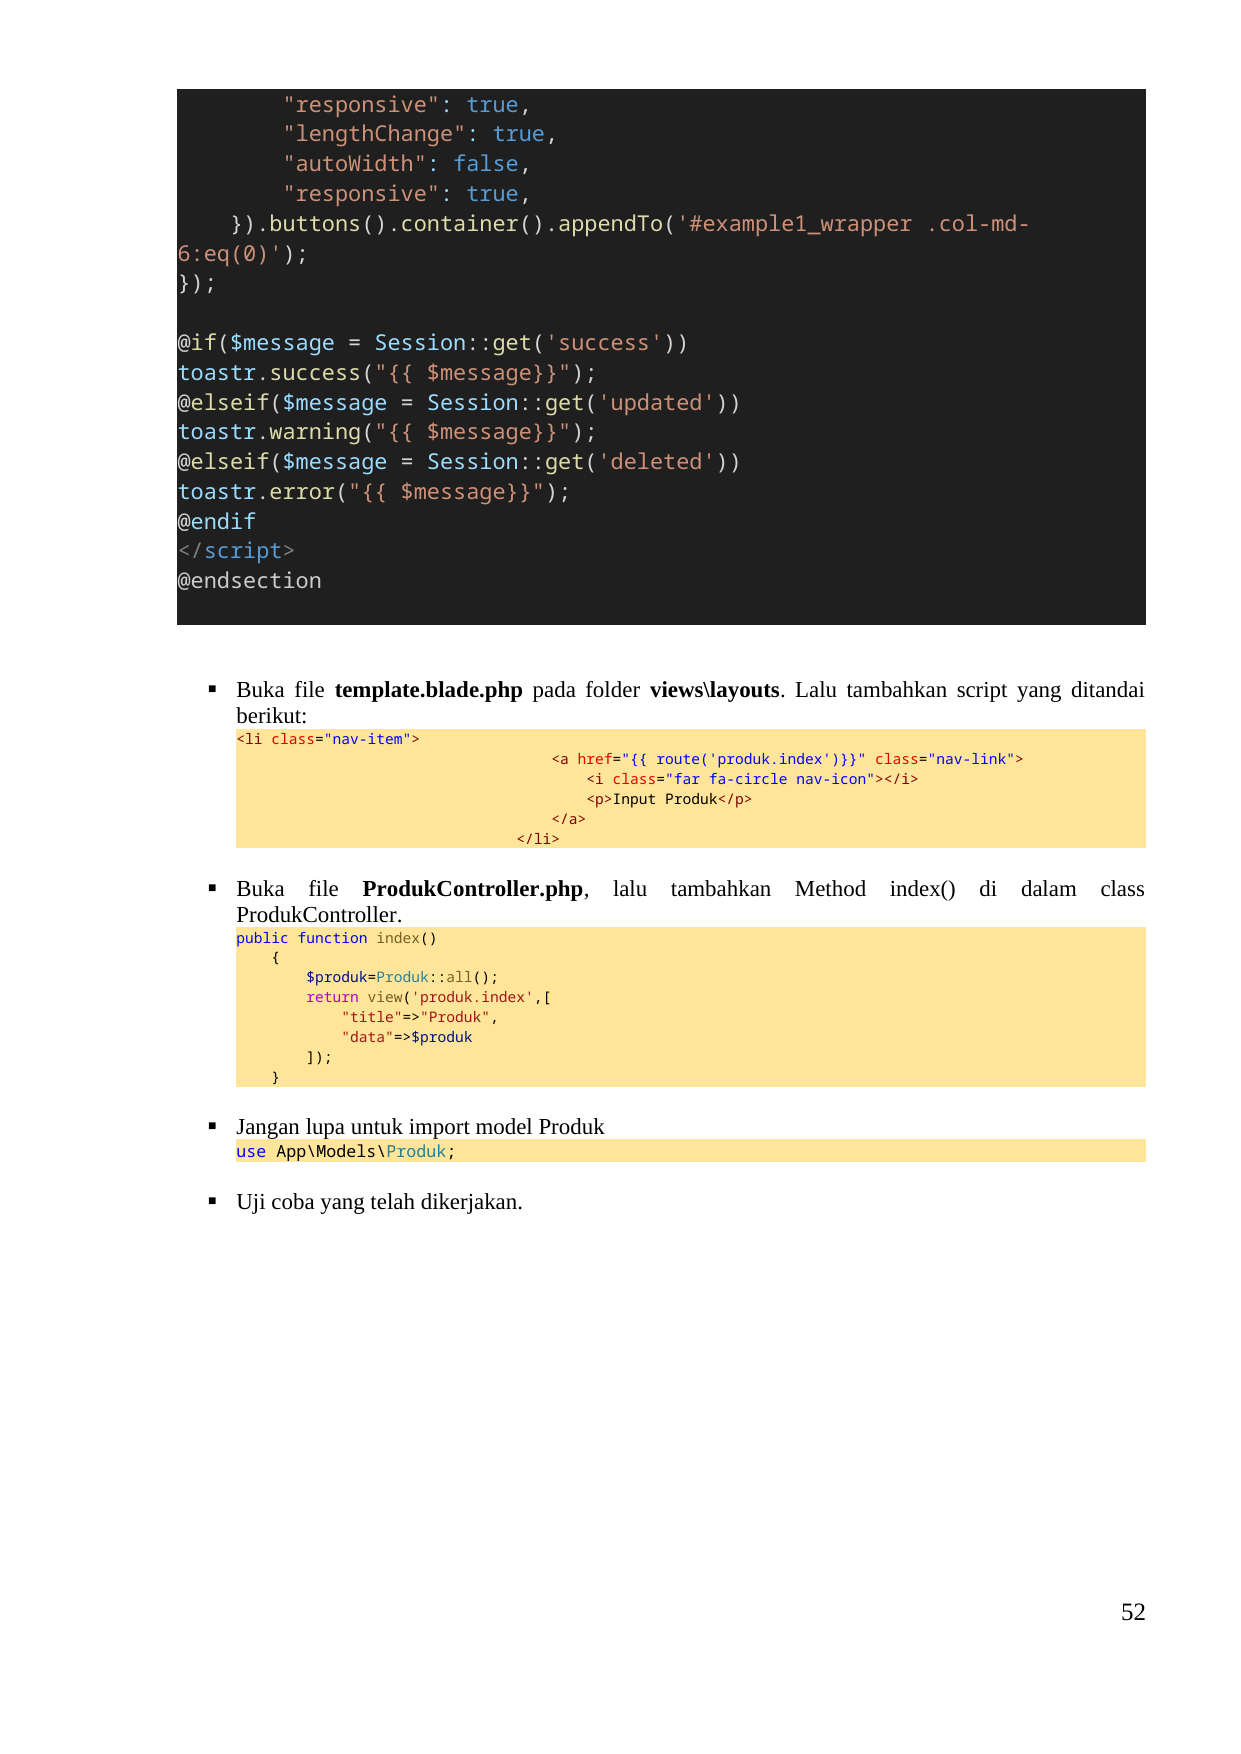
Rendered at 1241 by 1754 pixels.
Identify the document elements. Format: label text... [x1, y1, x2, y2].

text <li class="nav-item"> [236, 729, 1146, 749]
text toastr.success("{{ $message}}"); [177, 357, 1146, 387]
text "data"=>$produk [236, 1027, 1146, 1047]
text @endif [177, 506, 1146, 536]
text }).buttons().container().appendTo('#example1_wrapper .col-md-6:eq(0)'); [177, 208, 1146, 267]
text <p>Input Produk</p> [236, 789, 1146, 808]
text </a> [236, 808, 1146, 828]
text "title"=>"Produk", [236, 1007, 1146, 1027]
text "responsive": true, [177, 89, 1146, 118]
text use App\Models\Produk; [236, 1139, 1146, 1162]
text @elseif($message = Session::get('deleted')) [177, 446, 1146, 476]
text "autoWidth": false, [177, 148, 1146, 178]
text toastr.warning("{{ $message}}"); [177, 416, 1146, 446]
list Buka file template.blade.php pada folder views\layouts. Lalu tambahkan script yang ditandai berikut: [207, 676, 1146, 729]
text @if($message = Session::get('success')) [177, 327, 1146, 357]
text }); [177, 267, 1146, 297]
list Buka file ProdukController.php, lalu tambahkan Method index() di dalam class ProdukController. [207, 875, 1146, 927]
text "lengthChange": true, [177, 118, 1146, 148]
text ]); [236, 1047, 1146, 1067]
list Jangan lupa untuk import model Produk [207, 1113, 1146, 1139]
text $produk=Produk::all(); [236, 967, 1146, 987]
list Uji coba yang telah dikerjakan. [207, 1188, 1146, 1215]
text </script> [177, 536, 1146, 565]
text @elseif($message = Session::get('updated')) [177, 387, 1146, 416]
text } [236, 1067, 1146, 1087]
text public function index() [236, 927, 1146, 947]
text <a href="{{ route('produk.index')}}" class="nav-link"> [236, 749, 1146, 769]
text </li> [236, 828, 1146, 848]
text { [236, 947, 1146, 967]
text "responsive": true, [177, 178, 1146, 208]
text @endsection [177, 565, 1146, 595]
text return view('produk.index',[ [236, 987, 1146, 1007]
text <i class="far fa-circle nav-icon"></i> [236, 769, 1146, 789]
text toastr.error("{{ $message}}"); [177, 476, 1146, 506]
